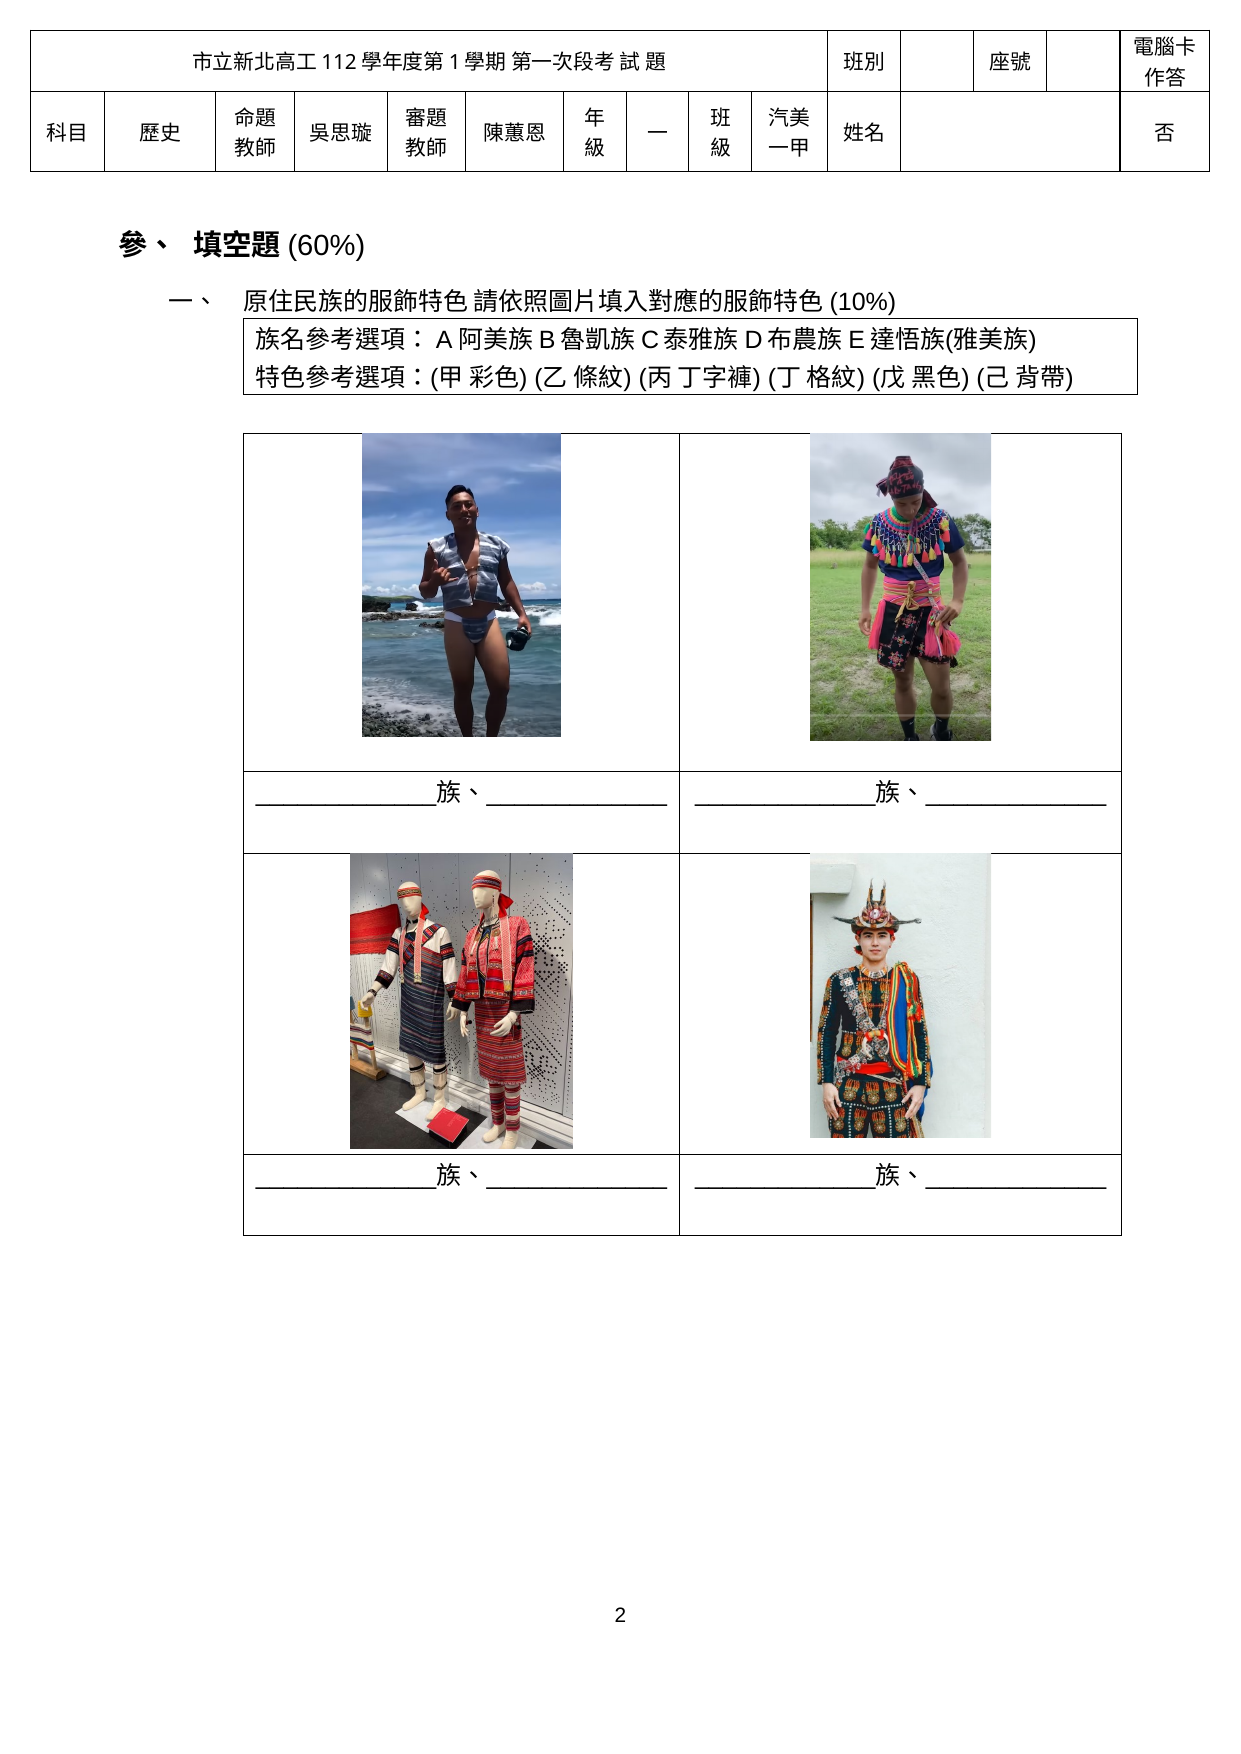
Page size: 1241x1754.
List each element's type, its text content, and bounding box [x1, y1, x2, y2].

table_header [680, 434, 1121, 771]
list 填空題 (60%) [118, 205, 1122, 280]
table_cell _____________族、_____________ [680, 1155, 1121, 1235]
table_cell _____________族、_____________ [244, 772, 679, 853]
picture [810, 853, 992, 1138]
table_cell [244, 854, 679, 1154]
picture [362, 433, 561, 737]
table_header [244, 434, 679, 771]
list 原住民族的服飾特色 請依照圖片填入對應的服飾特色 (10%) [168, 280, 1122, 318]
table_cell [680, 854, 1121, 1154]
picture [350, 853, 573, 1149]
picture [810, 433, 992, 741]
table_cell _____________族、_____________ [680, 772, 1121, 853]
table_header 族名參考選項： A 阿美族 B魯凱族 C泰雅族 D布農族 E達悟族(雅美族) 特色參考選項：(甲 彩色) (乙 條紋) (丙 丁字褲) (丁 格紋) (戊 黑色) (己 背帶) [244, 319, 1137, 394]
table_cell _____________族、_____________ [244, 1155, 679, 1235]
